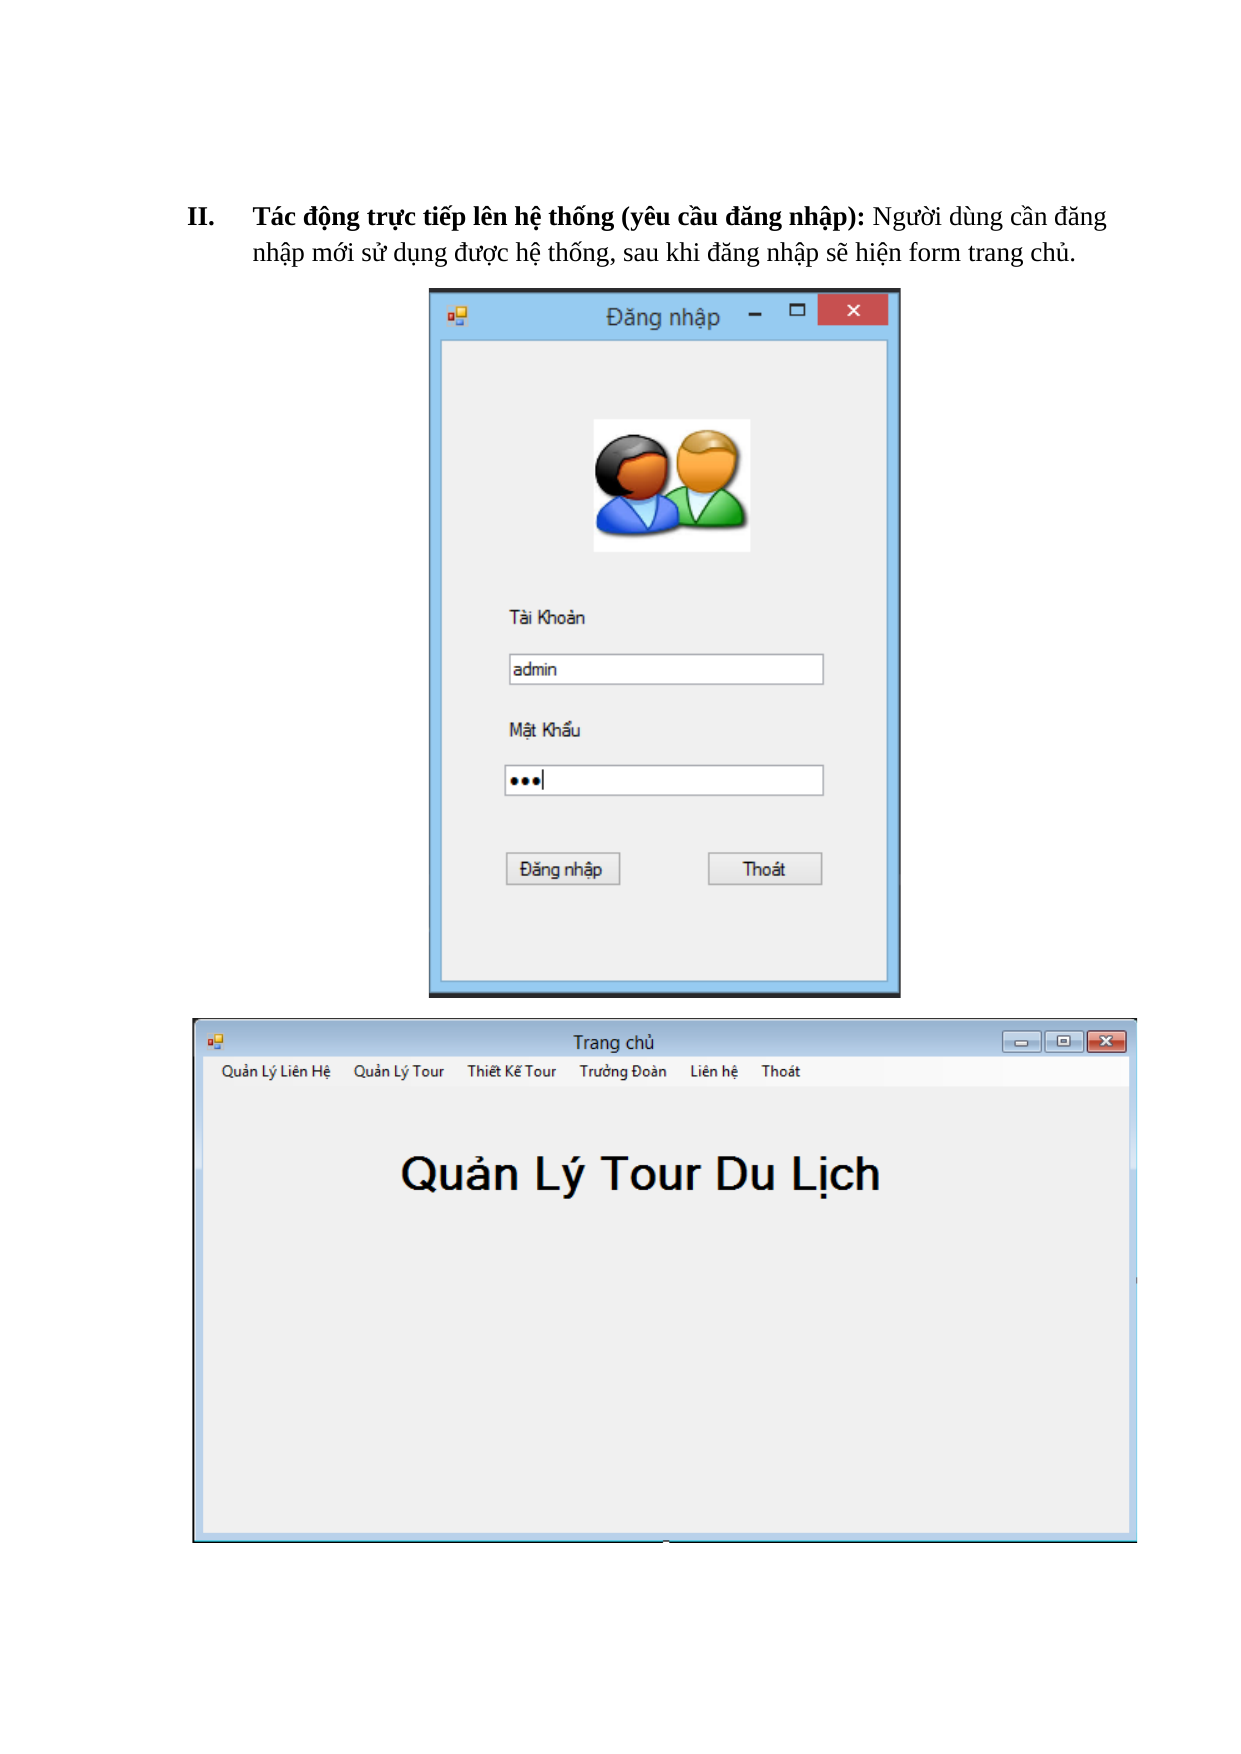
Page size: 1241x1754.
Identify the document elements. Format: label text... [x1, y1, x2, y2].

picture [428, 288, 901, 998]
picture [192, 1018, 1138, 1543]
list Tác động trực tiếp lên hệ thống (yêu cầu đăng nhập): Người dùng cần đăng nhập mới sử dụng được hệ thống, sau khi đăng nhập sẽ hiện form trang chủ. [215, 200, 1152, 267]
